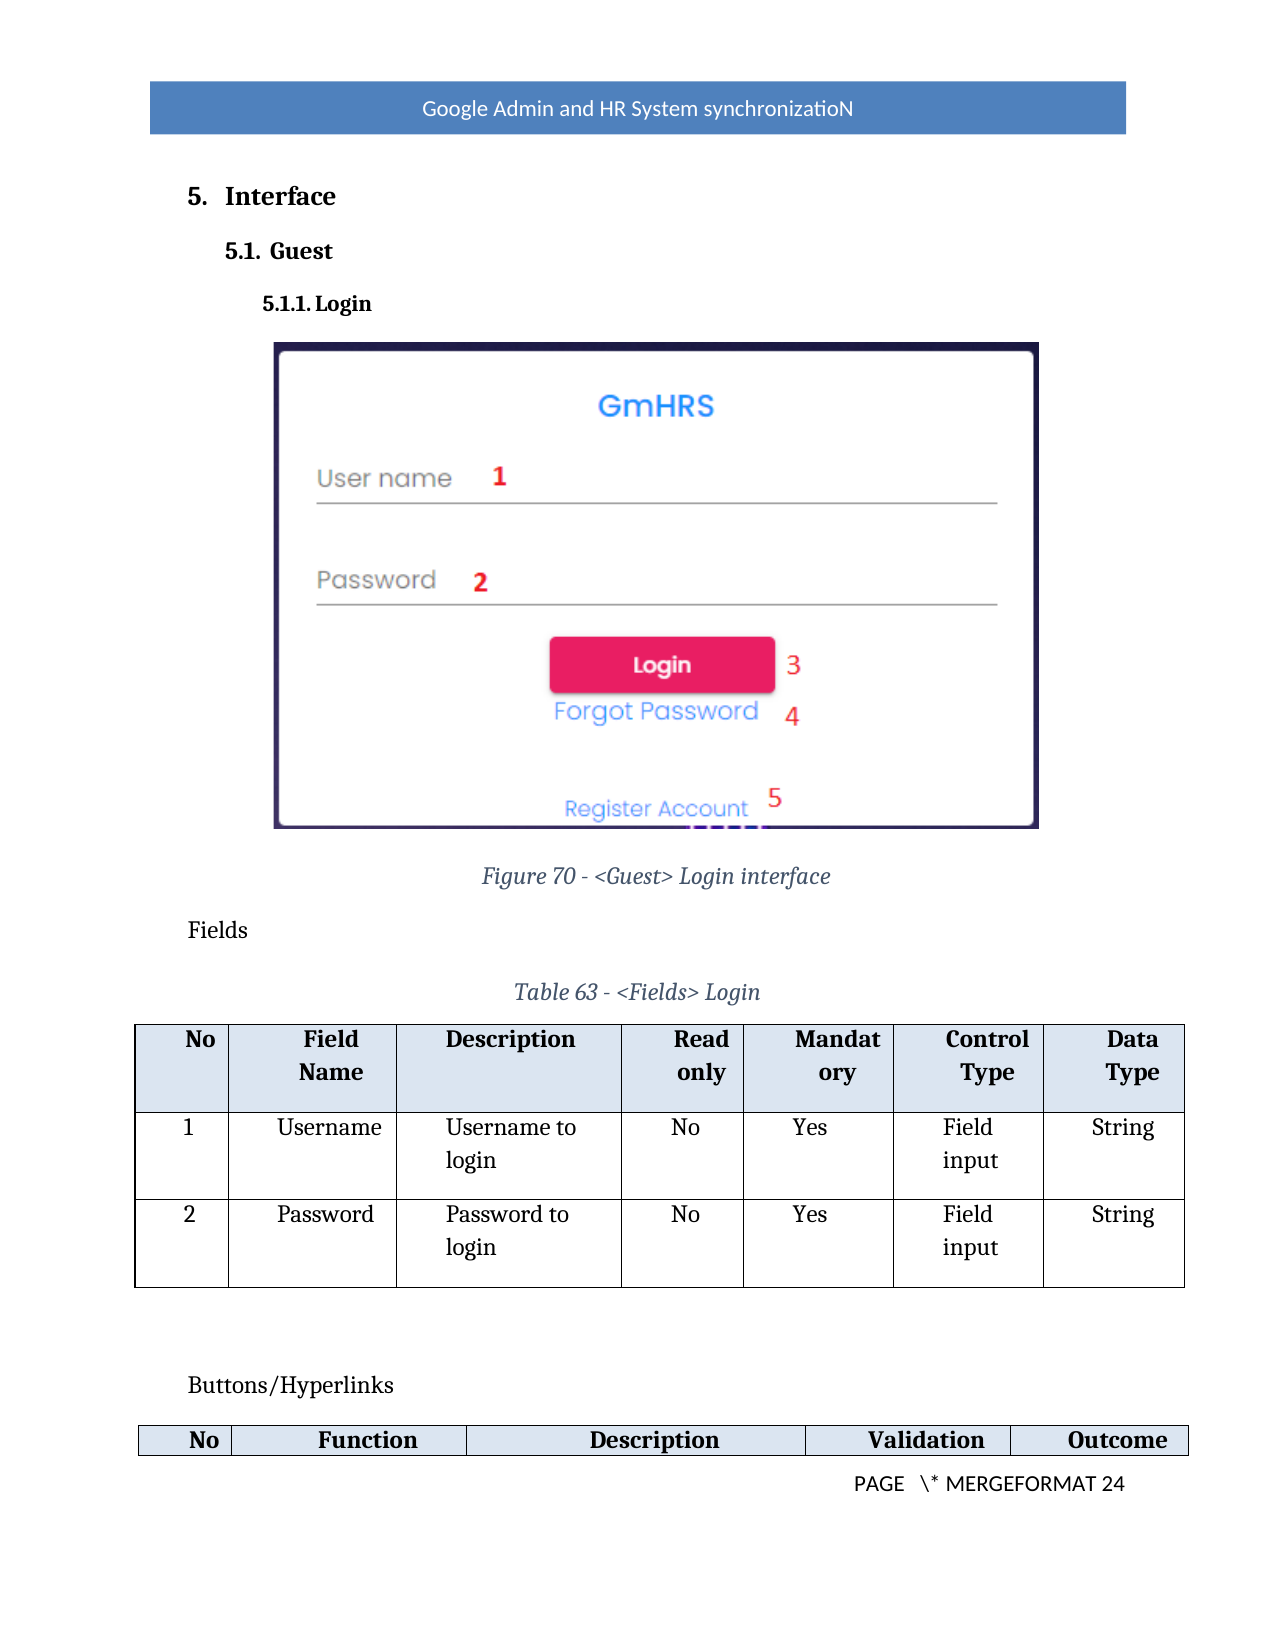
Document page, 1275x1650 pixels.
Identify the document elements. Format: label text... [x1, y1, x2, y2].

table_header Description [467, 1426, 805, 1455]
text Fields [187, 916, 1125, 945]
table_cell No [622, 1200, 743, 1287]
table_cell Yes [744, 1200, 893, 1287]
text Figure 70 - <Guest> Login interface [187, 862, 1125, 891]
table_header Validation [806, 1426, 1010, 1455]
table_header No [136, 1025, 228, 1112]
table_cell Yes [744, 1113, 893, 1199]
table_cell Password [229, 1200, 396, 1287]
table_header Control Type [894, 1025, 1043, 1112]
subtitle Guest [225, 237, 1125, 266]
table_cell 1 [136, 1113, 228, 1199]
table_cell Password to login [397, 1200, 621, 1287]
table_cell String [1044, 1113, 1184, 1199]
table_header Function [232, 1426, 466, 1455]
table_header Field Name [229, 1025, 396, 1112]
table_cell 2 [136, 1200, 228, 1287]
subtitle Login [262, 291, 1125, 317]
table_header Data Type [1044, 1025, 1184, 1112]
table_header Read only [622, 1025, 743, 1112]
table_cell Field input [894, 1113, 1043, 1199]
table_cell String [1044, 1200, 1184, 1287]
table_cell Username [229, 1113, 396, 1199]
table_header Mandatory [744, 1025, 893, 1112]
table_cell Field input [894, 1200, 1043, 1287]
table_header No [139, 1426, 231, 1455]
table_cell Username to login [397, 1113, 621, 1199]
subtitle Interface [187, 181, 1125, 212]
picture [273, 342, 1039, 829]
table_cell No [622, 1113, 743, 1199]
table_header Outcome [1011, 1426, 1188, 1455]
text Buttons/Hyperlinks [187, 1371, 1125, 1400]
table_header Description [397, 1025, 621, 1112]
